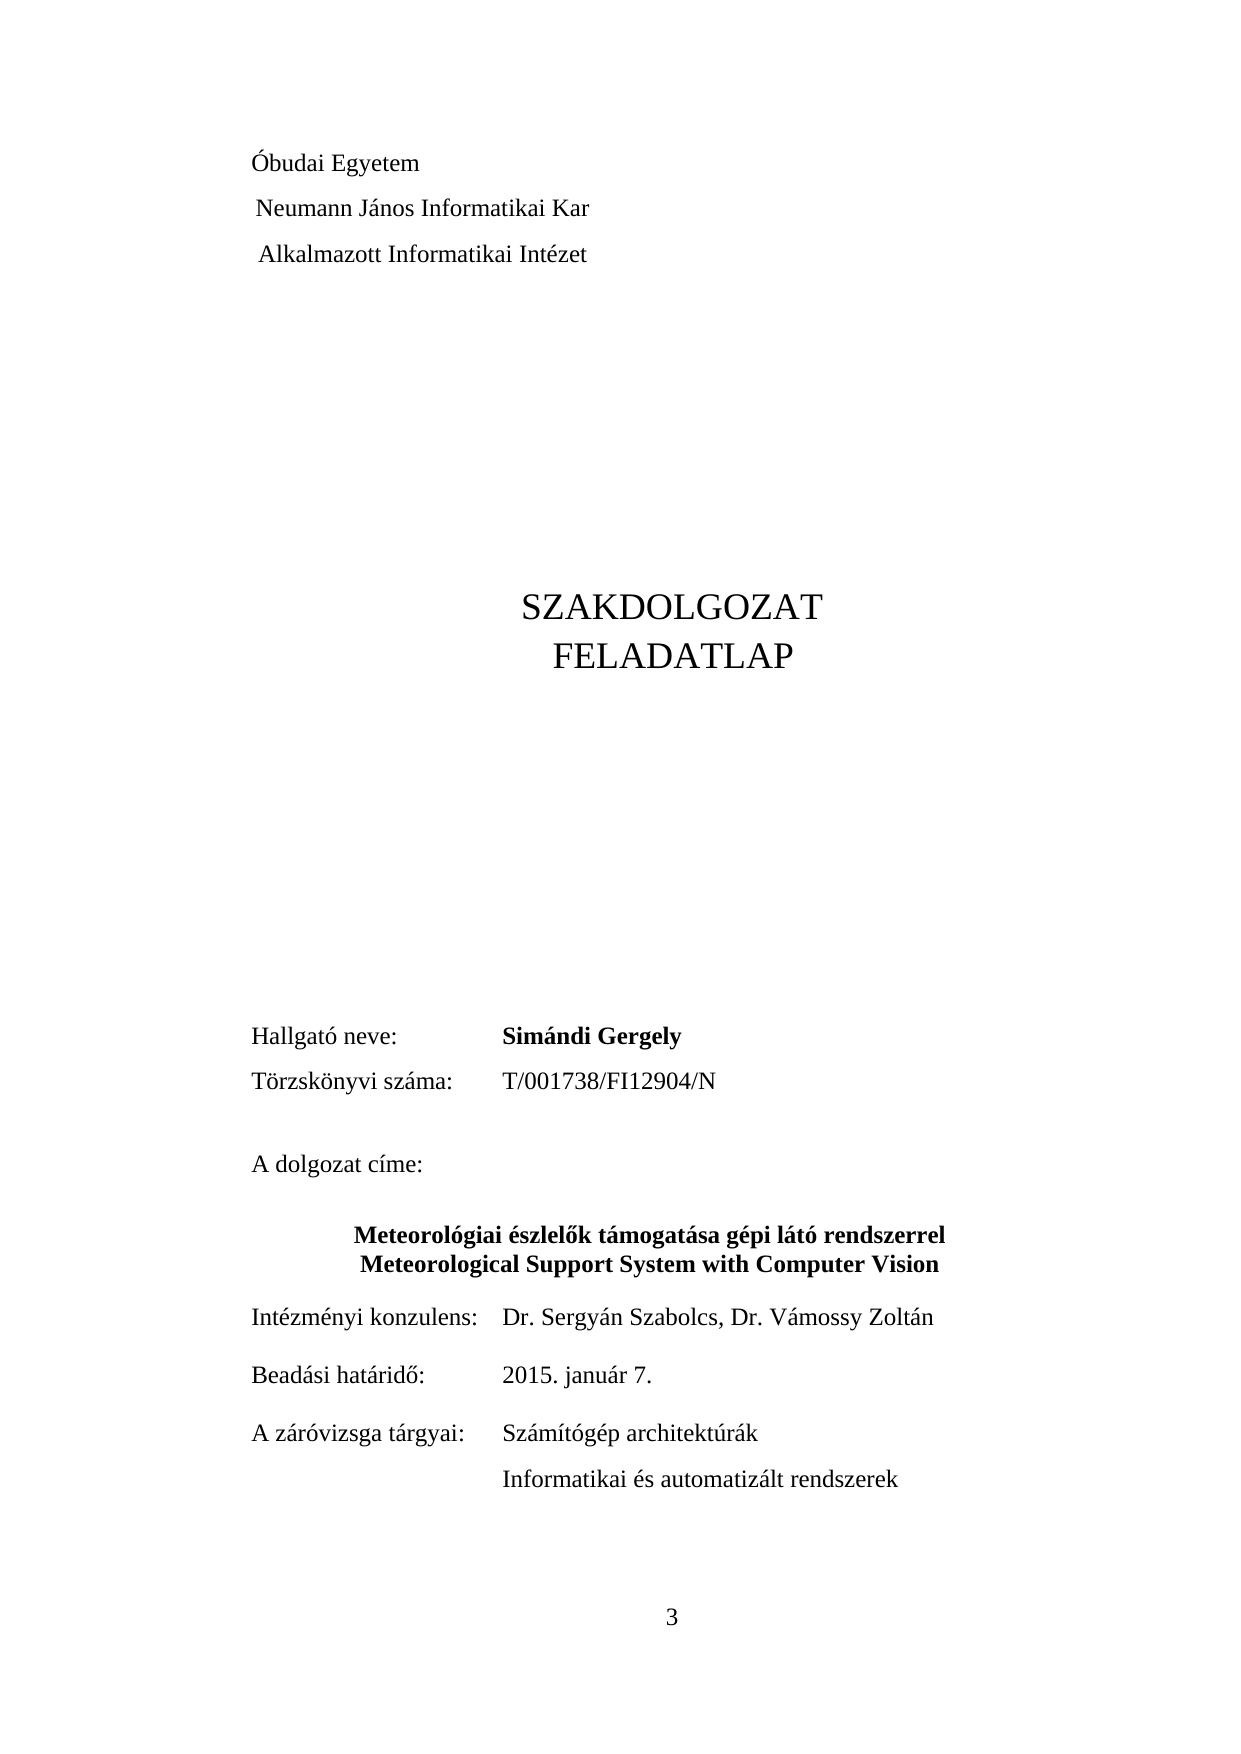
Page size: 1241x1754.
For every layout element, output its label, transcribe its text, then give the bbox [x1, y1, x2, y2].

text Neumann János Informatikai Kar [207, 193, 1092, 222]
text A záróvizsga tárgyai: Számítógép architektúrák [207, 1418, 1092, 1447]
text Meteorológiai észlelők támogatása gépi látó rendszerrel Meteorological Support System with Computer Vision [207, 1220, 1092, 1277]
text Intézményi konzulens: Dr. Sergyán Szabolcs, Dr. Vámossy Zoltán [207, 1302, 1092, 1331]
text A dolgozat címe: [207, 1149, 1092, 1178]
text Informatikai és automatizált rendszerek [207, 1464, 1092, 1493]
text Óbudai Egyetem [207, 148, 1092, 176]
text Hallgató neve: Simándi Gergely [207, 1021, 1092, 1050]
text Törzskönyvi száma: T/001738/FI12904/N [207, 1066, 1092, 1095]
text Beadási határidő: 2015. január 7. [207, 1361, 1092, 1389]
text SZAKDOLGOZAT FELADATLAP [207, 584, 1092, 677]
text Alkalmazott Informatikai Intézet [207, 239, 1092, 267]
